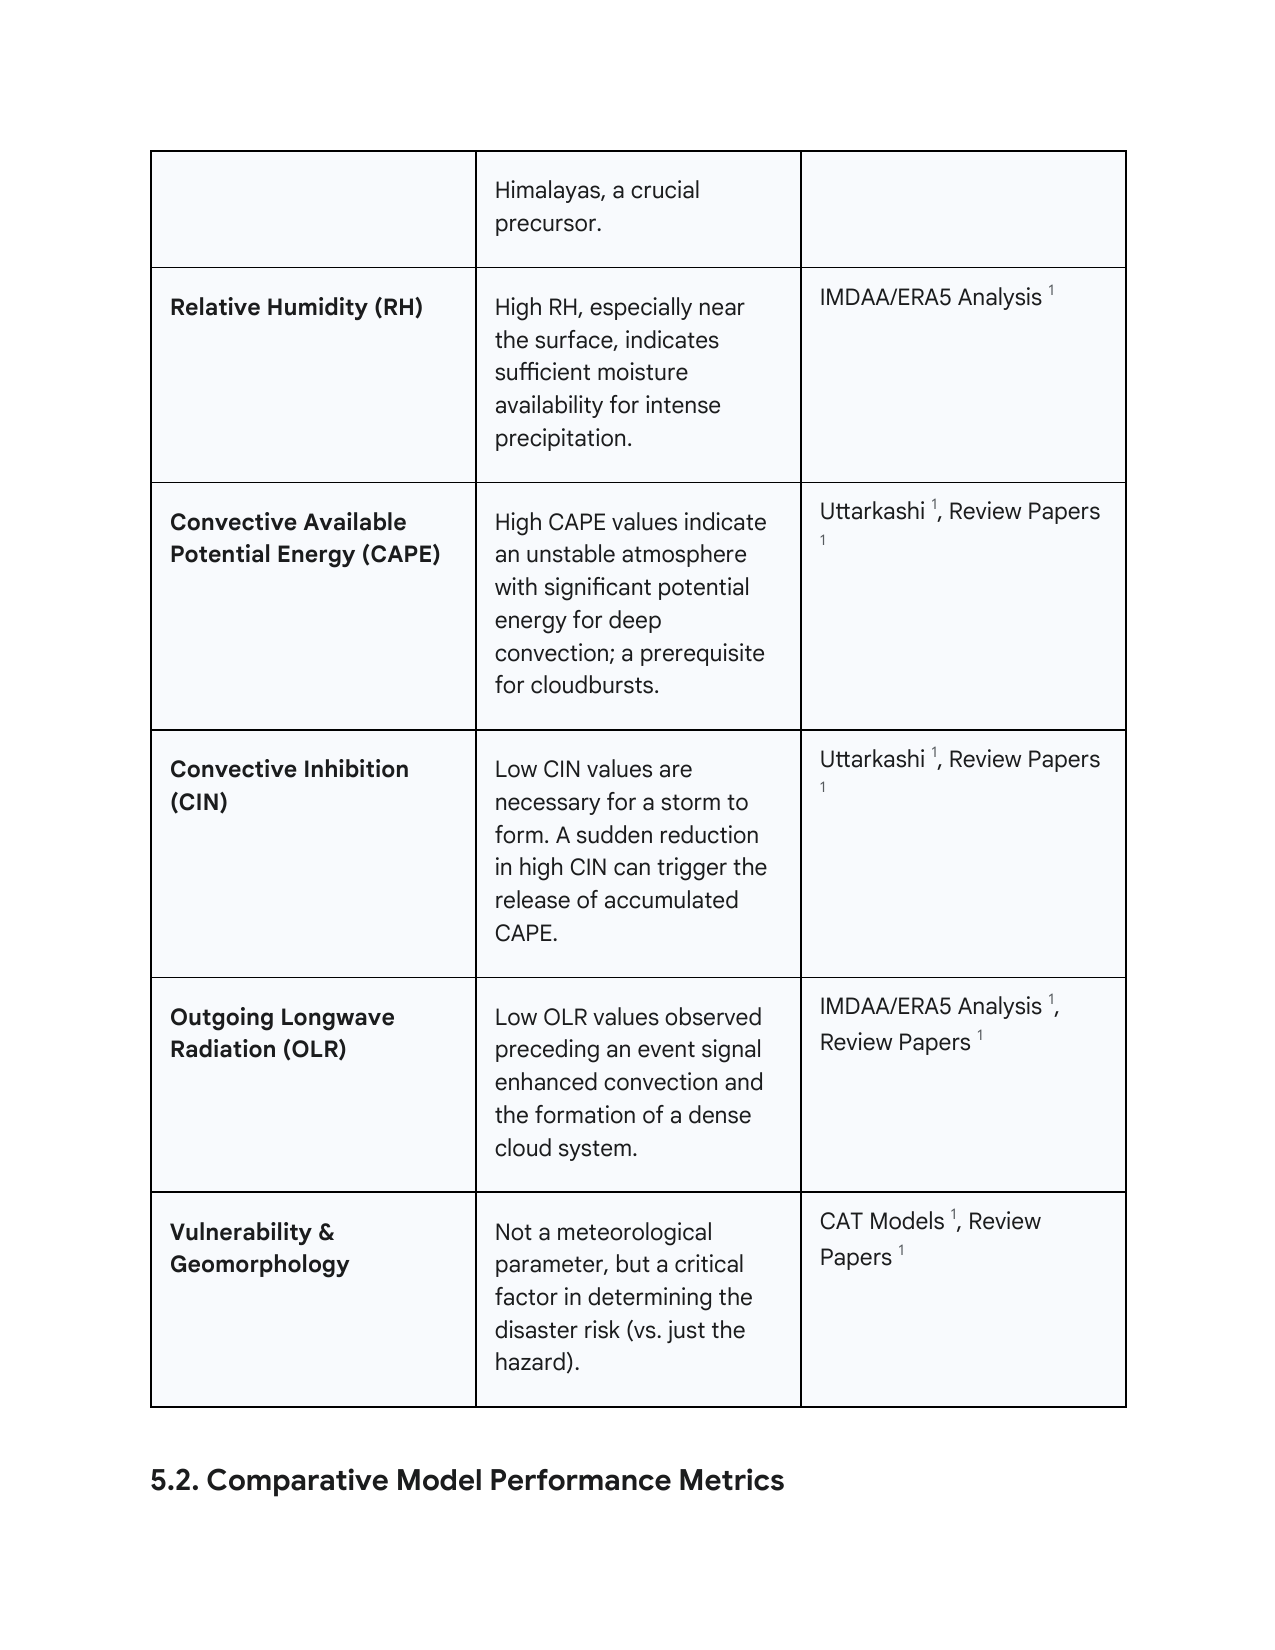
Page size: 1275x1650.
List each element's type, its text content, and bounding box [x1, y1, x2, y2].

table_cell IMDAA/ERA5 Analysis 1 [802, 268, 1125, 481]
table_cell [152, 152, 475, 267]
table_cell Convective Inhibition (CIN) [152, 731, 475, 976]
table_cell Not a meteorological parameter, but a critical factor in determining the disaster risk (vs. just the hazard). [477, 1193, 800, 1406]
table_cell High CAPE values indicate an unstable atmosphere with significant potential energy for deep convection; a prerequisite for cloudbursts. [477, 483, 800, 729]
table_cell IMDAA/ERA5 Analysis 1, Review Papers 1 [802, 978, 1125, 1191]
table_cell CAT Models 1, Review Papers 1 [802, 1193, 1125, 1406]
table_cell Low CIN values are necessary for a storm to form. A sudden reduction in high CIN can trigger the release of accumulated CAPE. [477, 731, 800, 976]
table_cell Relative Humidity (RH) [152, 268, 475, 481]
subtitle 5.2. Comparative Model Performance Metrics [150, 1462, 1125, 1498]
table_cell High RH, especially near the surface, indicates sufficient moisture availability for intense precipitation. [477, 268, 800, 481]
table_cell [802, 152, 1125, 267]
table_cell Uttarkashi 1, Review Papers 1 [802, 483, 1125, 729]
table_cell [477, 152, 800, 267]
table_cell Outgoing Longwave Radiation (OLR) [152, 978, 475, 1191]
table_cell Vulnerability & Geomorphology [152, 1193, 475, 1406]
table_cell Low OLR values observed preceding an event signal enhanced convection and the formation of a dense cloud system. [477, 978, 800, 1191]
table_cell Convective Available Potential Energy (CAPE) [152, 483, 475, 729]
table_cell Uttarkashi 1, Review Papers 1 [802, 731, 1125, 976]
